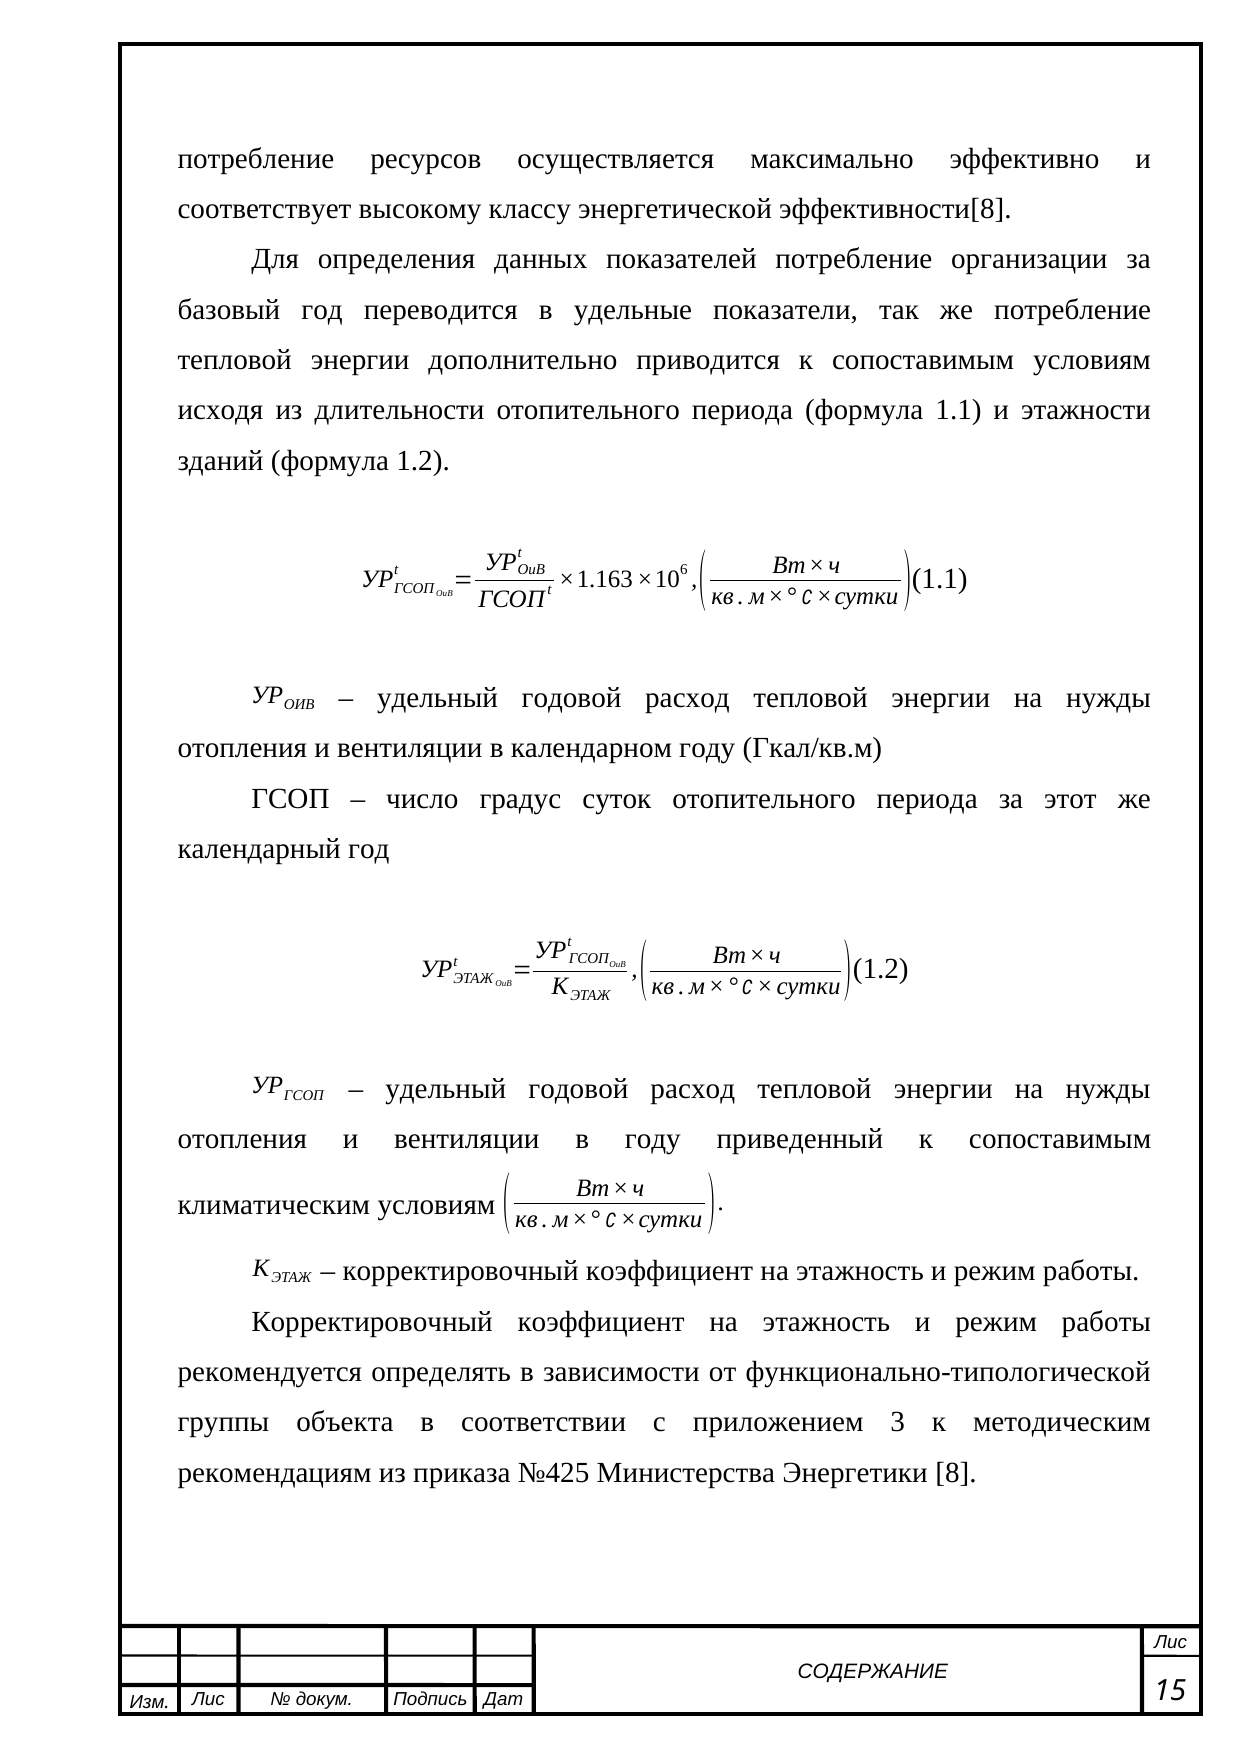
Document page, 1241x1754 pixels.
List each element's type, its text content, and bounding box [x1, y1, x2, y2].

text – удельный годовой расход тепловой энергии на нужды отопления и вентиляции в календарном году (Гкал/кв.м) [177, 680, 1152, 764]
text ГСОП – число градус суток отопительного периода за этот же календарный год [177, 781, 1152, 865]
text (1.2) [177, 932, 1152, 1004]
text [177, 141, 1152, 225]
text – корректировочный коэффициент на этажность и режим работы. [177, 1253, 1152, 1287]
text Корректировочный коэффициент на этажность и режим работы рекомендуется определять в зависимости от функционально-типологической группы объекта в соответствии с приложением 3 к методическим рекомендациям из приказа №425 Министерства Энергетики [8]. [177, 1304, 1152, 1488]
text (1.1) [177, 543, 1152, 613]
text Для определения данных показателей потребление организации за базовый год переводится в удельные показатели, так же потребление тепловой энергии дополнительно приводится к сопоставимым условиям исходя из длительности отопительного периода (формула 1.1) и этажности зданий (формула 1.2). [177, 242, 1152, 476]
text – удельный годовой расход тепловой энергии на нужды отопления и вентиляции в году приведенный к сопоставимым климатическим условиям [177, 1071, 1152, 1237]
